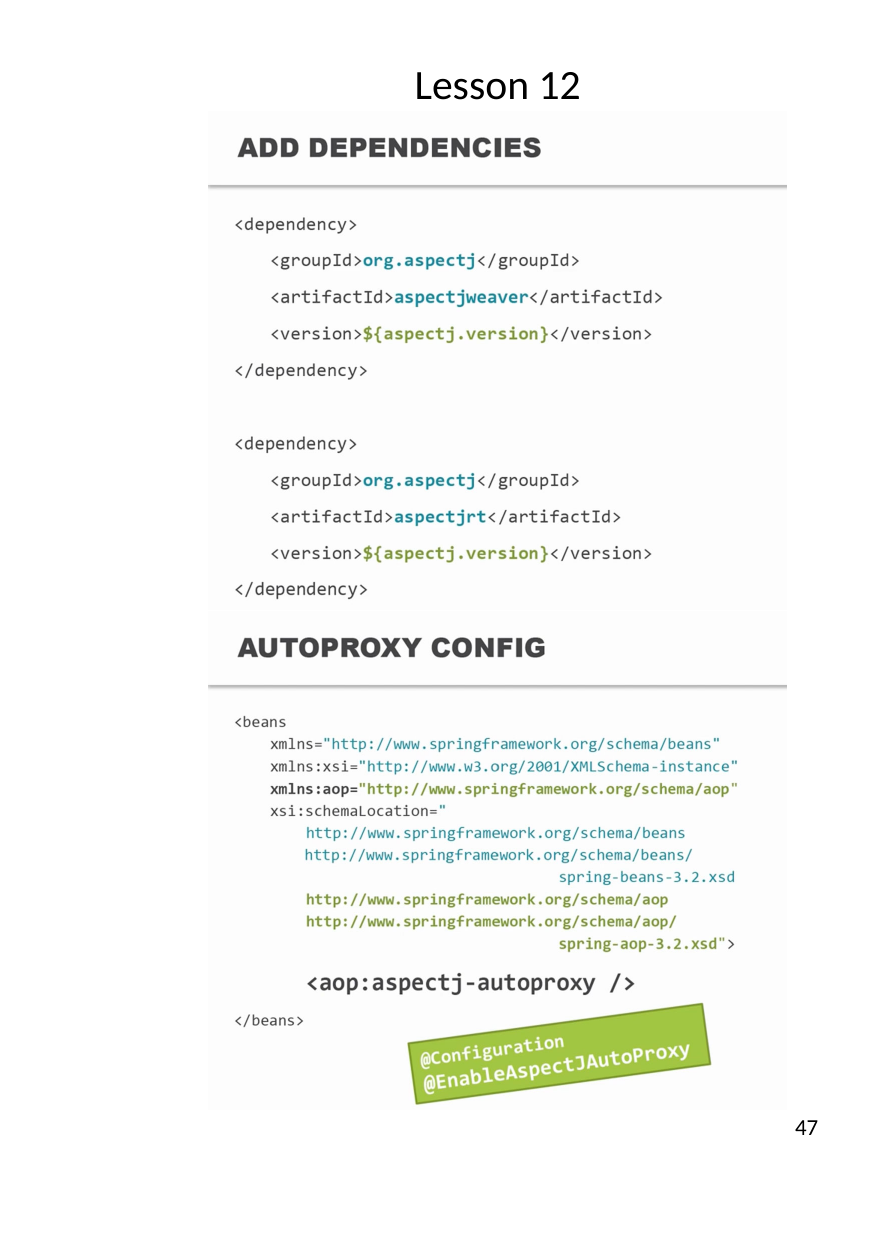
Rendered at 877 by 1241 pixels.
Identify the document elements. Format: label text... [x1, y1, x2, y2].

picture [208, 611, 787, 1110]
picture [208, 111, 787, 610]
